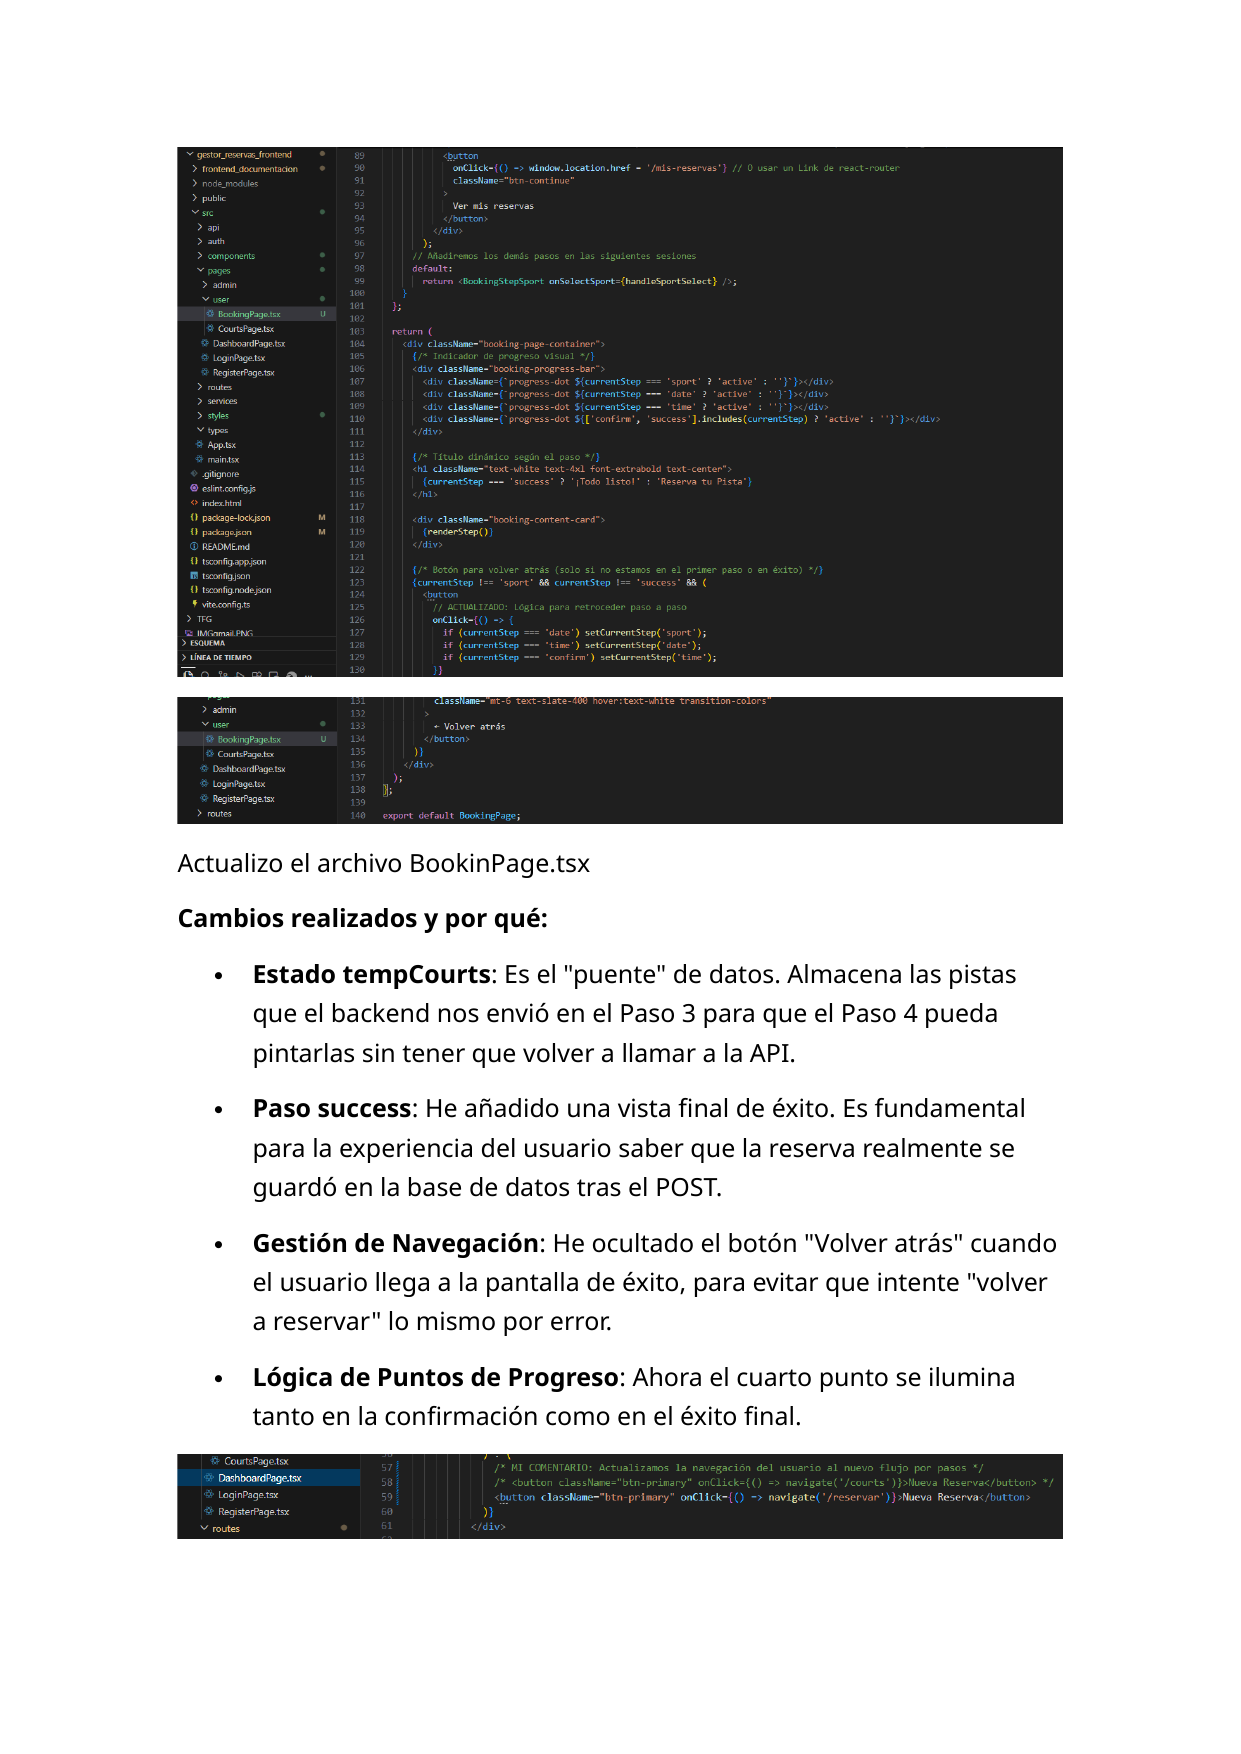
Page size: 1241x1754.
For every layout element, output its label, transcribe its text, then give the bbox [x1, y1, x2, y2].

text Actualizo el archivo BookinPage.tsx [177, 845, 1063, 879]
list Gestión de Navegación: He ocultado el botón "Volver atrás" cuando el usuario llega a la pantalla de éxito, para evitar que intente "volver a reservar" lo mismo por error. [215, 1225, 1063, 1338]
text Cambios realizados y por qué: [177, 901, 1063, 935]
list Lógica de Puntos de Progreso: Ahora el cuarto punto se ilumina tanto en la confirmación como en el éxito final. [215, 1359, 1063, 1433]
picture [177, 147, 1063, 677]
list Paso success: He añadido una vista final de éxito. Es fundamental para la experiencia del usuario saber que la reserva realmente se guardó en la base de datos tras el POST. [215, 1091, 1063, 1203]
picture [177, 697, 1063, 824]
picture [177, 1454, 1063, 1539]
list Estado tempCourts: Es el "puente" de datos. Almacena las pistas que el backend nos envió en el Paso 3 para que el Paso 4 pueda pintarlas sin tener que volver a llamar a la API. [215, 957, 1063, 1069]
